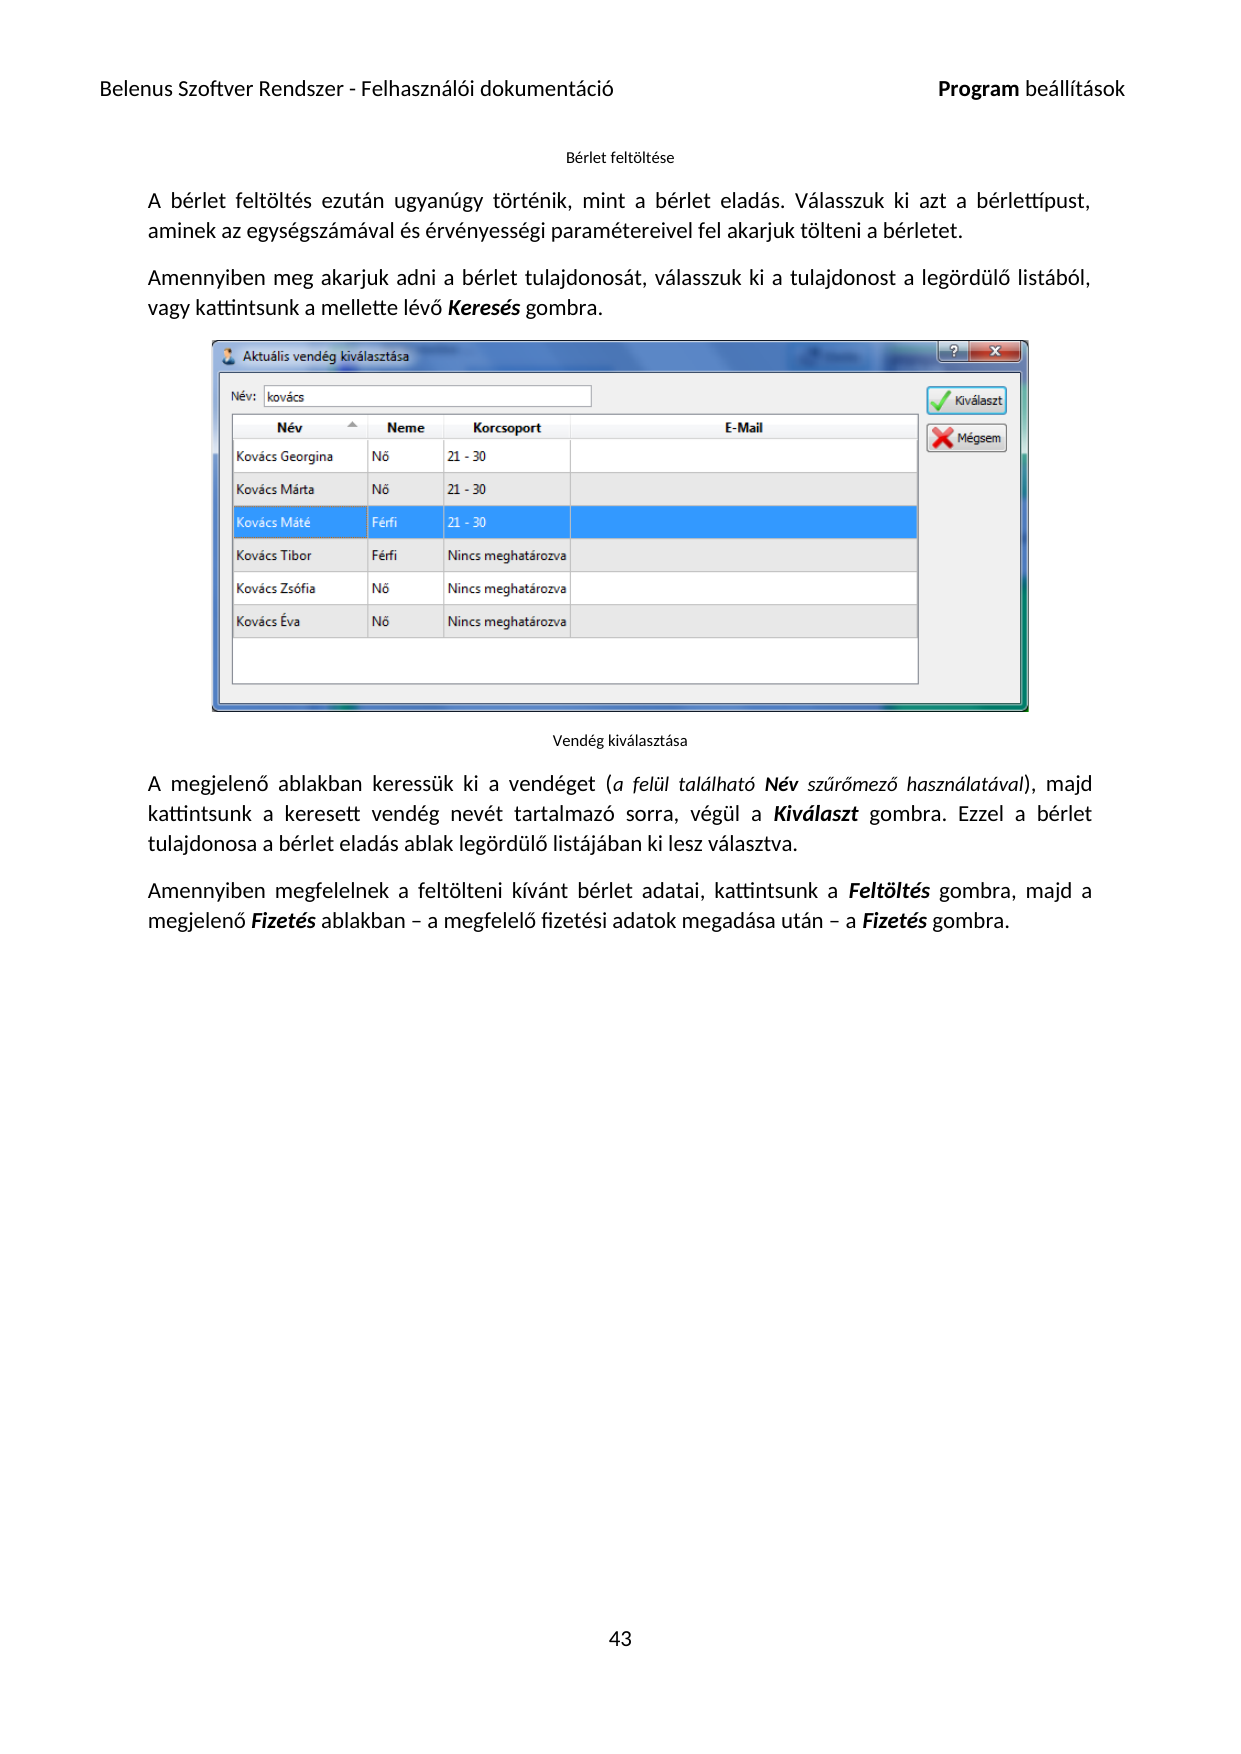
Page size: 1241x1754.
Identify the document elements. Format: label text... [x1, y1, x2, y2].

text A megjelenő ablakban keressük ki a vendéget (a felül található Név szűrőmező használatával), majd kattintsunk a keresett vendég nevét tartalmazó sorra, végül a Kiválaszt gombra. Ezzel a bérlet tulajdonosa a bérlet eladás ablak legördülő listájában ki lesz választva. [148, 769, 1093, 858]
text Amennyiben meg akarjuk adni a bérlet tulajdonosát, válasszuk ki a tulajdonost a legördülő listából, vagy kattintsunk a mellette lévő Keresés gombra. [148, 263, 1093, 321]
text A bérlet feltöltés ezután ugyanúgy történik, mint a bérlet eladás. Válasszuk ki azt a bérlettípust, aminek az egységszámával és érvényességi paramétereivel fel akarjuk tölteni a bérletet. [148, 186, 1093, 244]
text Amennyiben megfelelnek a feltölteni kívánt bérlet adatai, kattintsunk a Feltöltés gombra, majd a megjelenő Fizetés ablakban – a megfelelő fizetési adatok megadása után – a Fizetés gombra. [148, 876, 1093, 935]
picture [211, 340, 1029, 712]
text Bérlet feltöltése [148, 148, 1093, 168]
text Vendég kiválasztása [148, 731, 1093, 751]
